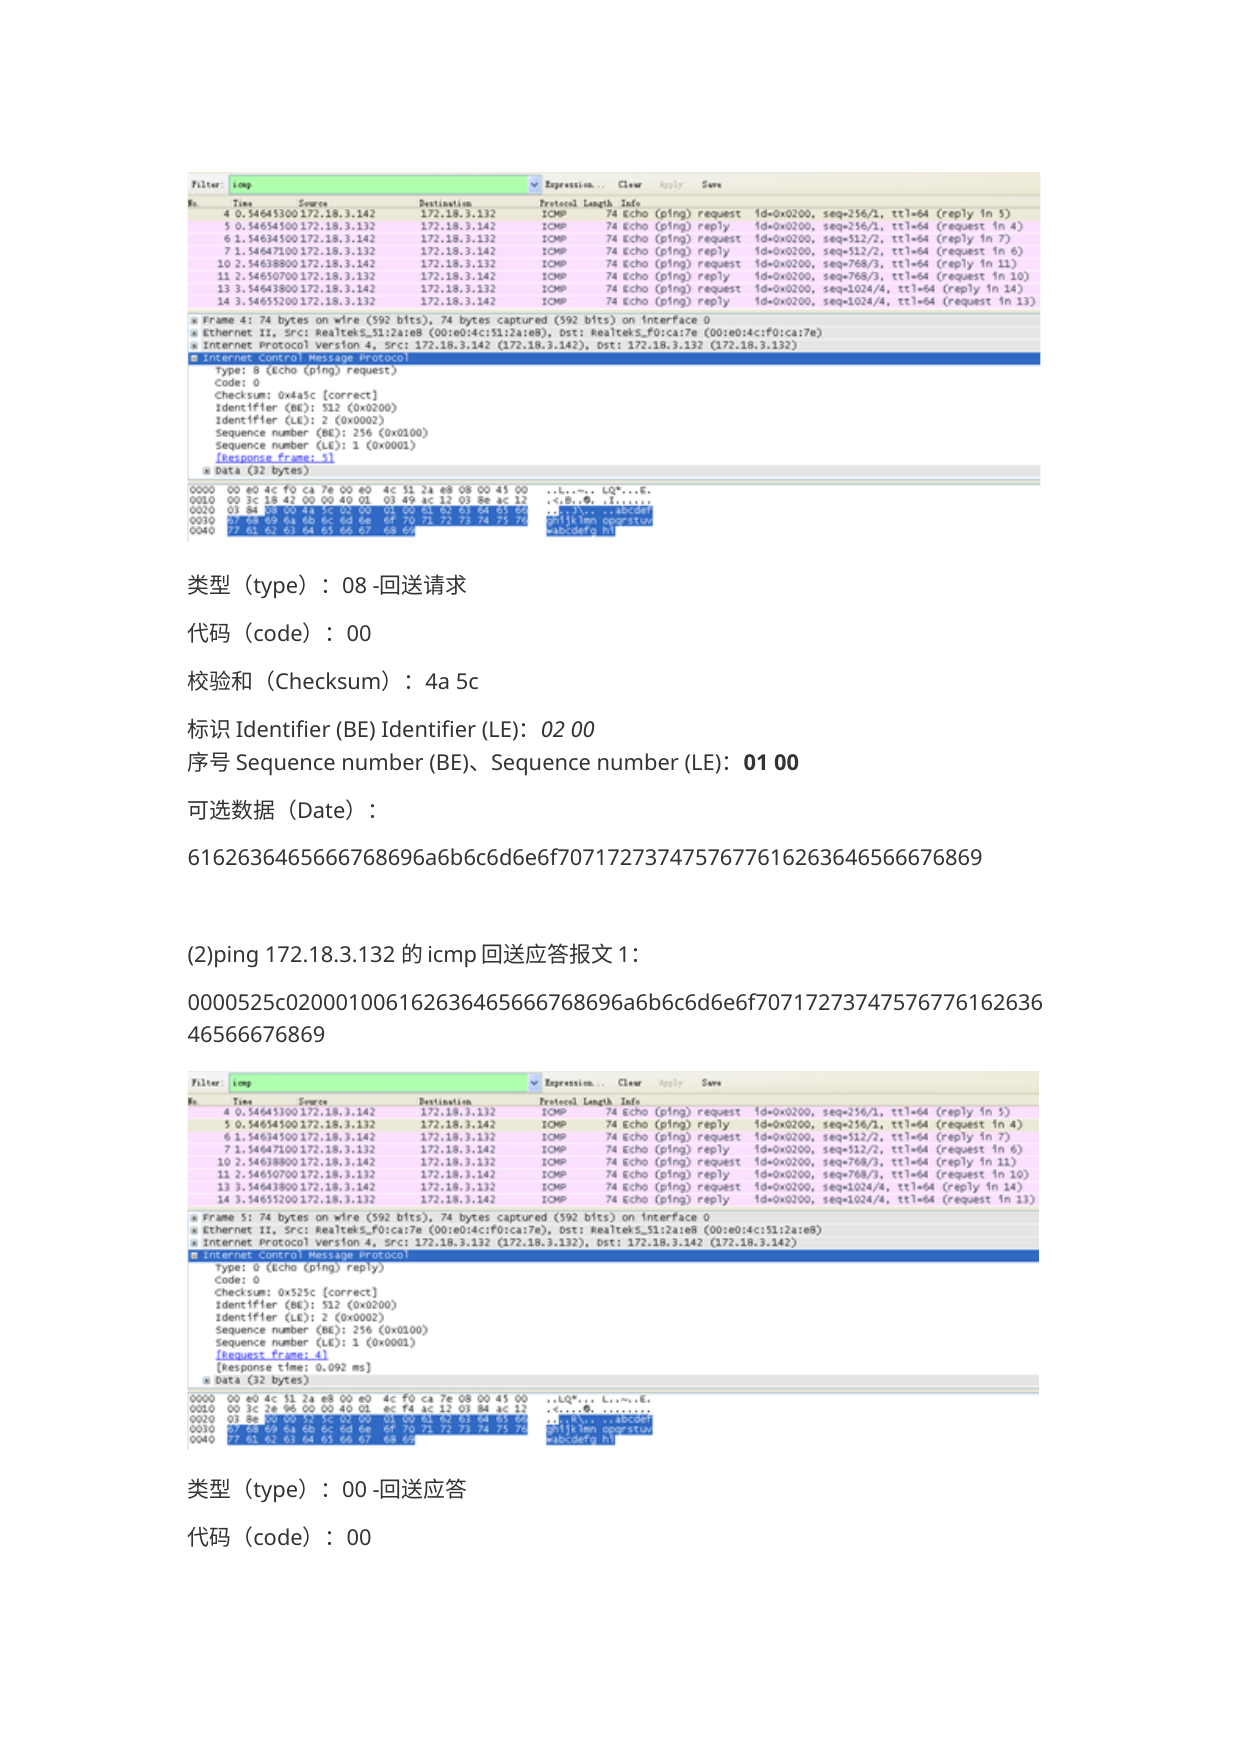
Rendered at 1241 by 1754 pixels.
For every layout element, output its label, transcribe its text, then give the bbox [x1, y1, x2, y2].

picture [187, 172, 1041, 542]
text 6162636465666768696a6b6c6d6e6f7071727374757677616263646566676869 [187, 841, 1053, 873]
text 校验和（Checksum）：4a 5c [187, 664, 1053, 696]
text 类型（type）：08 -回送请求 [187, 568, 1053, 600]
text (2)ping 172.18.3.132 的icmp回送应答报文1： [187, 937, 1053, 969]
text 可选数据（Date）： [187, 793, 1053, 825]
picture [187, 1071, 1039, 1450]
text 序号Sequence number (BE)、Sequence number (LE)：01 00 [187, 744, 1053, 777]
text 代码（code）：00 [187, 616, 1053, 648]
text 代码（code）：00 [187, 1519, 1053, 1552]
text 0000525c020001006162636465666768696a6b6c6d6e6f7071727374757677616263646566676869 [187, 985, 1053, 1050]
text 类型（type）：00 -回送应答 [187, 1471, 1053, 1504]
text 标识Identifier (BE) Identifier (LE)：02 00 [187, 712, 1053, 744]
